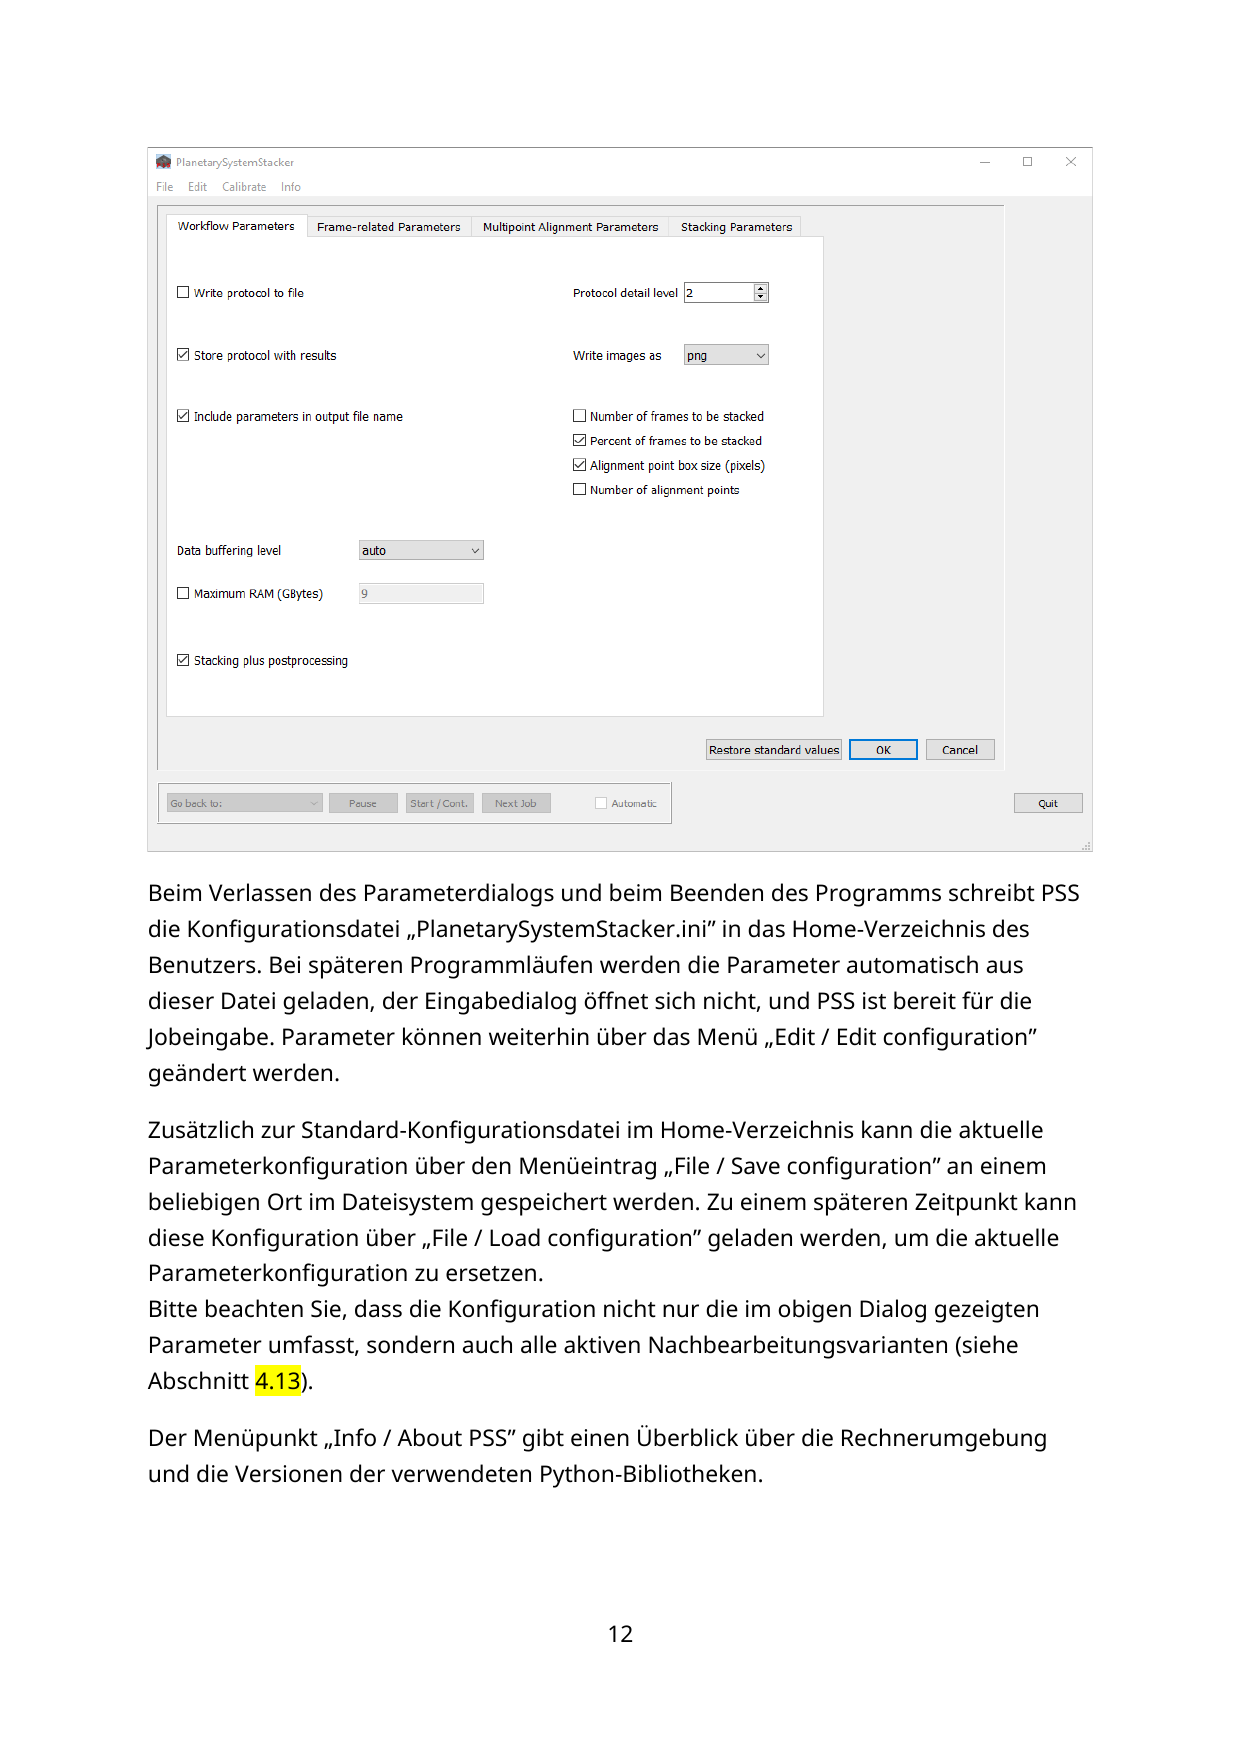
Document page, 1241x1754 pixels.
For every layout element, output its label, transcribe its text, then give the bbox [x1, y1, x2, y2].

text Bitte beachten Sie, dass die Konfiguration nicht nur die im obigen Dialog gezeigten Parameter umfasst, sondern auch alle aktiven Nachbearbeitungsvarianten (siehe Abschnitt 4.13). [148, 1293, 1093, 1396]
text Der Menüpunkt „Info / About PSS” gibt einen Überblick über die Rechnerumgebung und die Versionen der verwendeten Python-Bibliotheken. [148, 1422, 1093, 1489]
text Beim Verlassen des Parameterdialogs und beim Beenden des Programms schreibt PSS die Konfigurationsdatei „PlanetarySystemStacker.ini” in das Home-Verzeichnis des Benutzers. Bei späteren Programmläufen werden die Parameter automatisch aus dieser Datei geladen, der Eingabedialog öffnet sich nicht, und PSS ist bereit für die Jobeingabe. Parameter können weiterhin über das Menü „Edit / Edit configuration” geändert werden. [148, 877, 1093, 1088]
picture [147, 147, 1093, 852]
text Zusätzlich zur Standard-Konfigurationsdatei im Home-Verzeichnis kann die aktuelle Parameterkonfiguration über den Menüeintrag „File / Save configuration” an einem beliebigen Ort im Dateisystem gespeichert werden. Zu einem späteren Zeitpunkt kann diese Konfiguration über „File / Load configuration” geladen werden, um die aktuelle Parameterkonfiguration zu ersetzen. [148, 1114, 1093, 1289]
